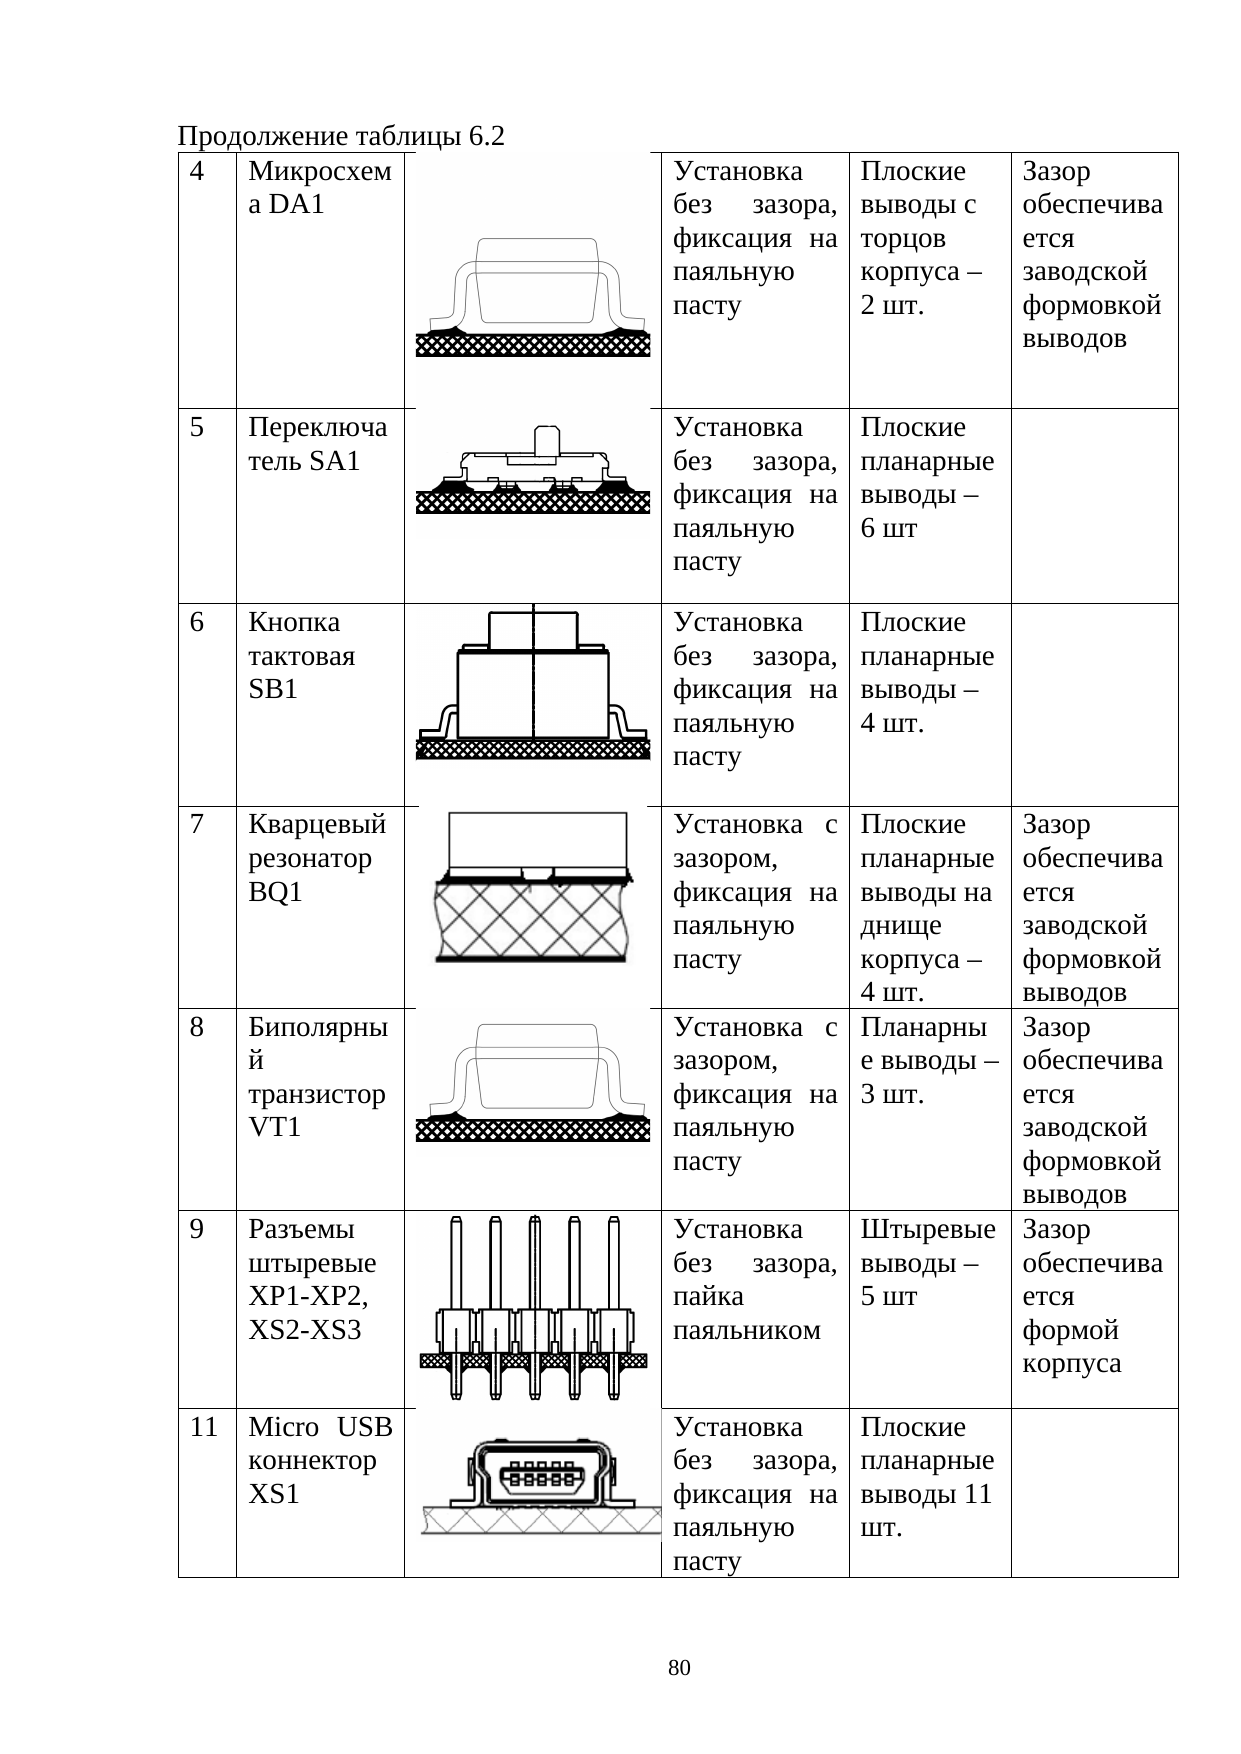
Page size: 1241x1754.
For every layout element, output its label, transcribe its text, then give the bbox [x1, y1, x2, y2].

table_header Плоские выводы с торцов корпуса – 2 шт. [850, 153, 1011, 408]
table_cell [405, 409, 661, 603]
table_cell 5 [179, 409, 236, 603]
table_header [651, 153, 661, 408]
table_cell [405, 807, 661, 1008]
table_cell [651, 1211, 661, 1408]
table_cell 8 [179, 1009, 236, 1210]
table_header 4 [179, 153, 236, 408]
text Продолжение таблицы 6.2 [177, 118, 1182, 152]
table_header Установка без зазора, фиксация на паяльную пасту [662, 153, 849, 408]
table_cell 7 [179, 807, 236, 1008]
table_cell Разъемы штыревые XP1-XP2, XS2-XS3 [237, 1211, 404, 1408]
picture [419, 806, 648, 979]
table_cell [1012, 409, 1178, 603]
table_cell Установка с зазором, фиксация на паяльную пасту [662, 1009, 849, 1210]
picture [415, 152, 651, 539]
table_cell Плоские планарные выводы – 4 шт. [850, 604, 1011, 806]
table_cell Micro USB коннектор XS1 [237, 1409, 404, 1577]
table_cell [405, 1211, 415, 1408]
table_cell Штыревые выводы – 5 шт [850, 1211, 1011, 1408]
table_cell 9 [179, 1211, 236, 1408]
table_cell Зазор обеспечивается заводской формовкой выводов [1012, 807, 1178, 1008]
table_cell Переключатель SA1 [237, 409, 404, 603]
table_cell Установка без зазора, фиксация на паяльную пасту [662, 409, 849, 603]
table_cell Зазор обеспечивается формой корпуса [1012, 1211, 1178, 1408]
table_cell [405, 1409, 661, 1577]
table_cell Зазор обеспечивается заводской формовкой выводов [1012, 1009, 1178, 1210]
table_cell Планарные выводы – 3 шт. [850, 1009, 1011, 1210]
table_header Зазор обеспечивается заводской формовкой выводов [1012, 153, 1178, 408]
table_cell Установка без зазора, фиксация на паяльную пасту [662, 604, 849, 806]
table_cell Кнопка тактовая SB1 [237, 604, 404, 806]
table_cell Биполярный транзистор VT1 [237, 1009, 404, 1210]
picture [415, 1211, 662, 1542]
table_cell Установка без зазора, пайка паяльником [662, 1211, 849, 1408]
table_cell [1012, 1409, 1178, 1577]
table_cell Установка с зазором, фиксация на паяльную пасту [662, 807, 849, 1008]
table_cell Плоские планарные выводы – 6 шт [850, 409, 1011, 603]
table_cell Плоские планарные выводы 11 шт. [850, 1409, 1011, 1577]
picture [415, 604, 651, 769]
table_cell Установка без зазора, фиксация на паяльную пасту [662, 1409, 849, 1577]
table_header Микросхема DA1 [237, 153, 404, 408]
table_cell [405, 604, 661, 806]
picture [415, 1008, 651, 1157]
table_cell Кварцевый резонатор BQ1 [237, 807, 404, 1008]
table_cell [405, 1009, 661, 1210]
table_cell 6 [179, 604, 236, 806]
table_cell 11 [179, 1409, 236, 1577]
table_header [405, 153, 415, 408]
table_cell [1012, 604, 1178, 806]
table_cell Плоские планарные выводы на днище корпуса – 4 шт. [850, 807, 1011, 1008]
